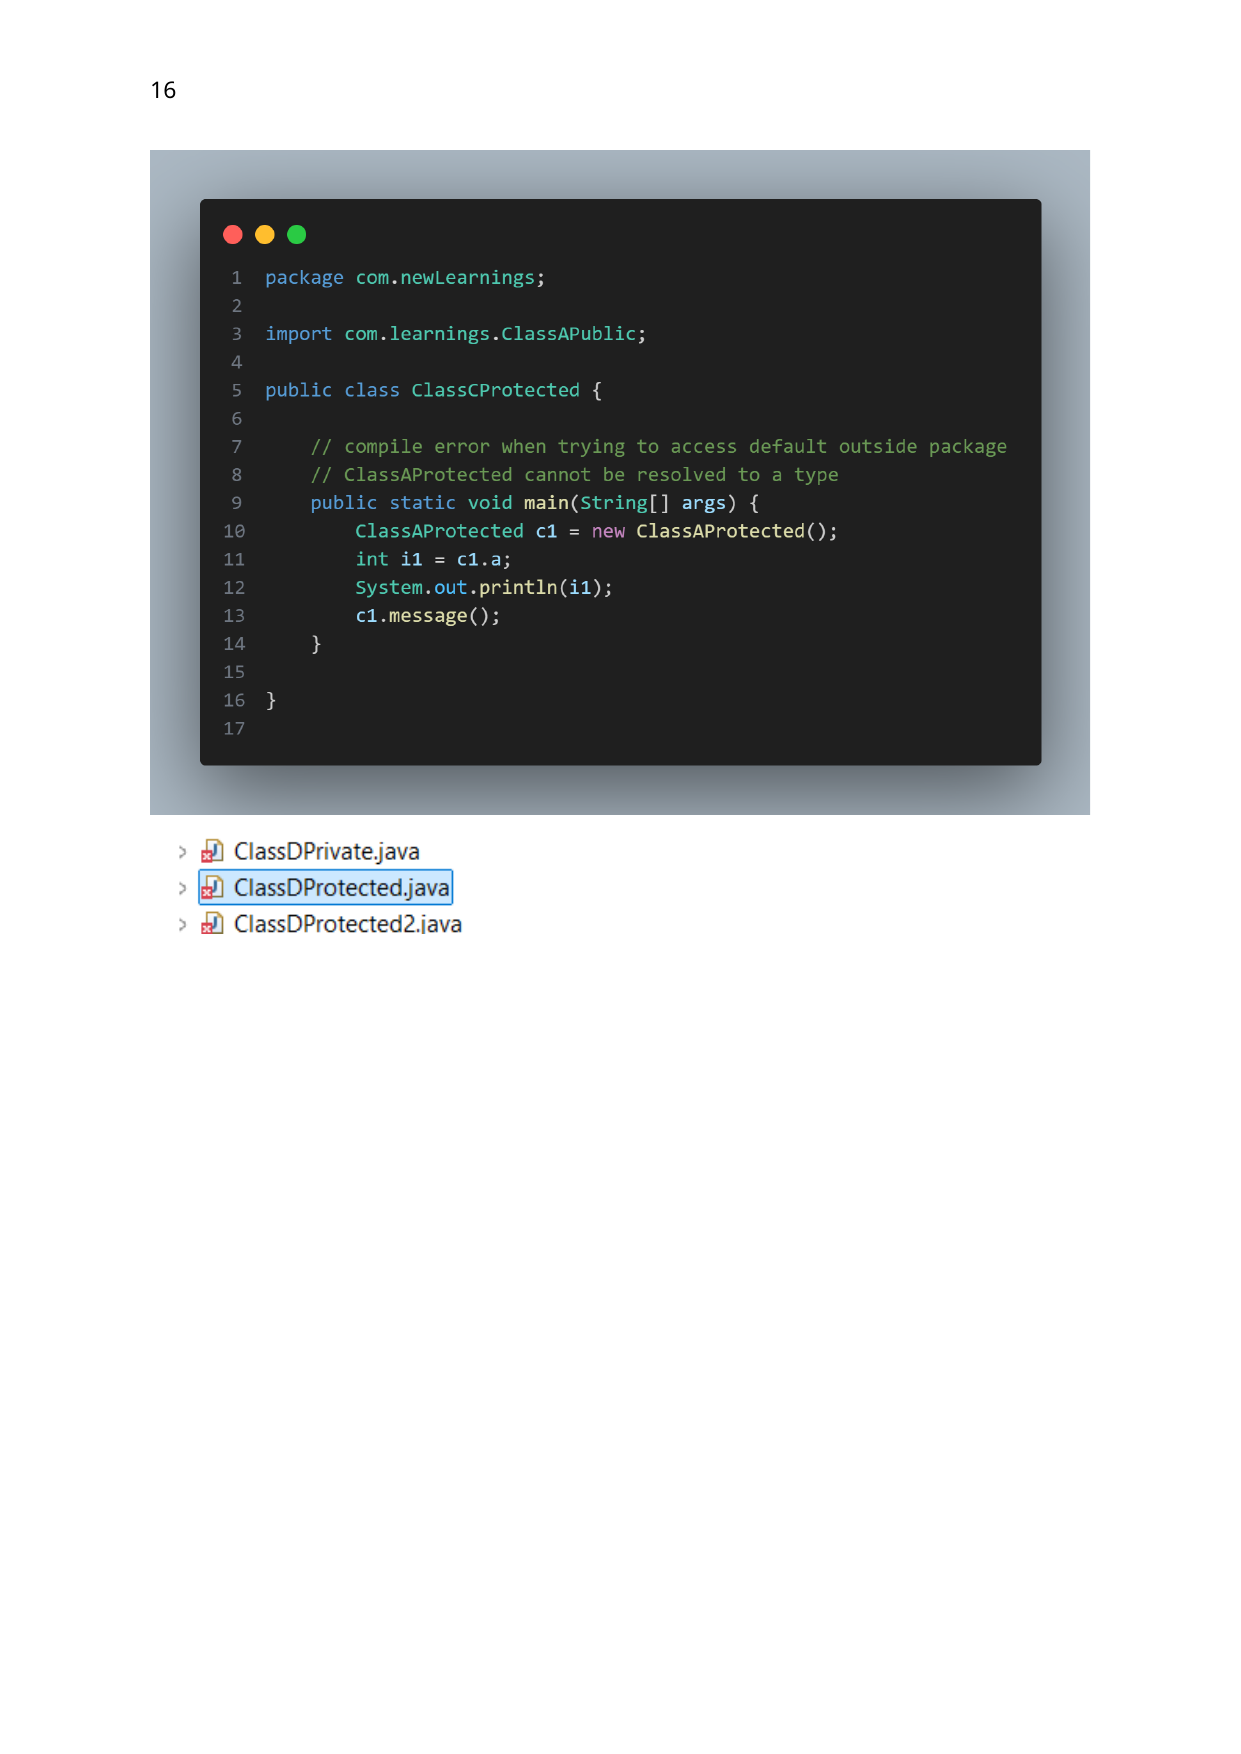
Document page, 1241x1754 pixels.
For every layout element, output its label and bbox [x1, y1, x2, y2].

picture [150, 833, 502, 934]
picture [150, 150, 1091, 815]
